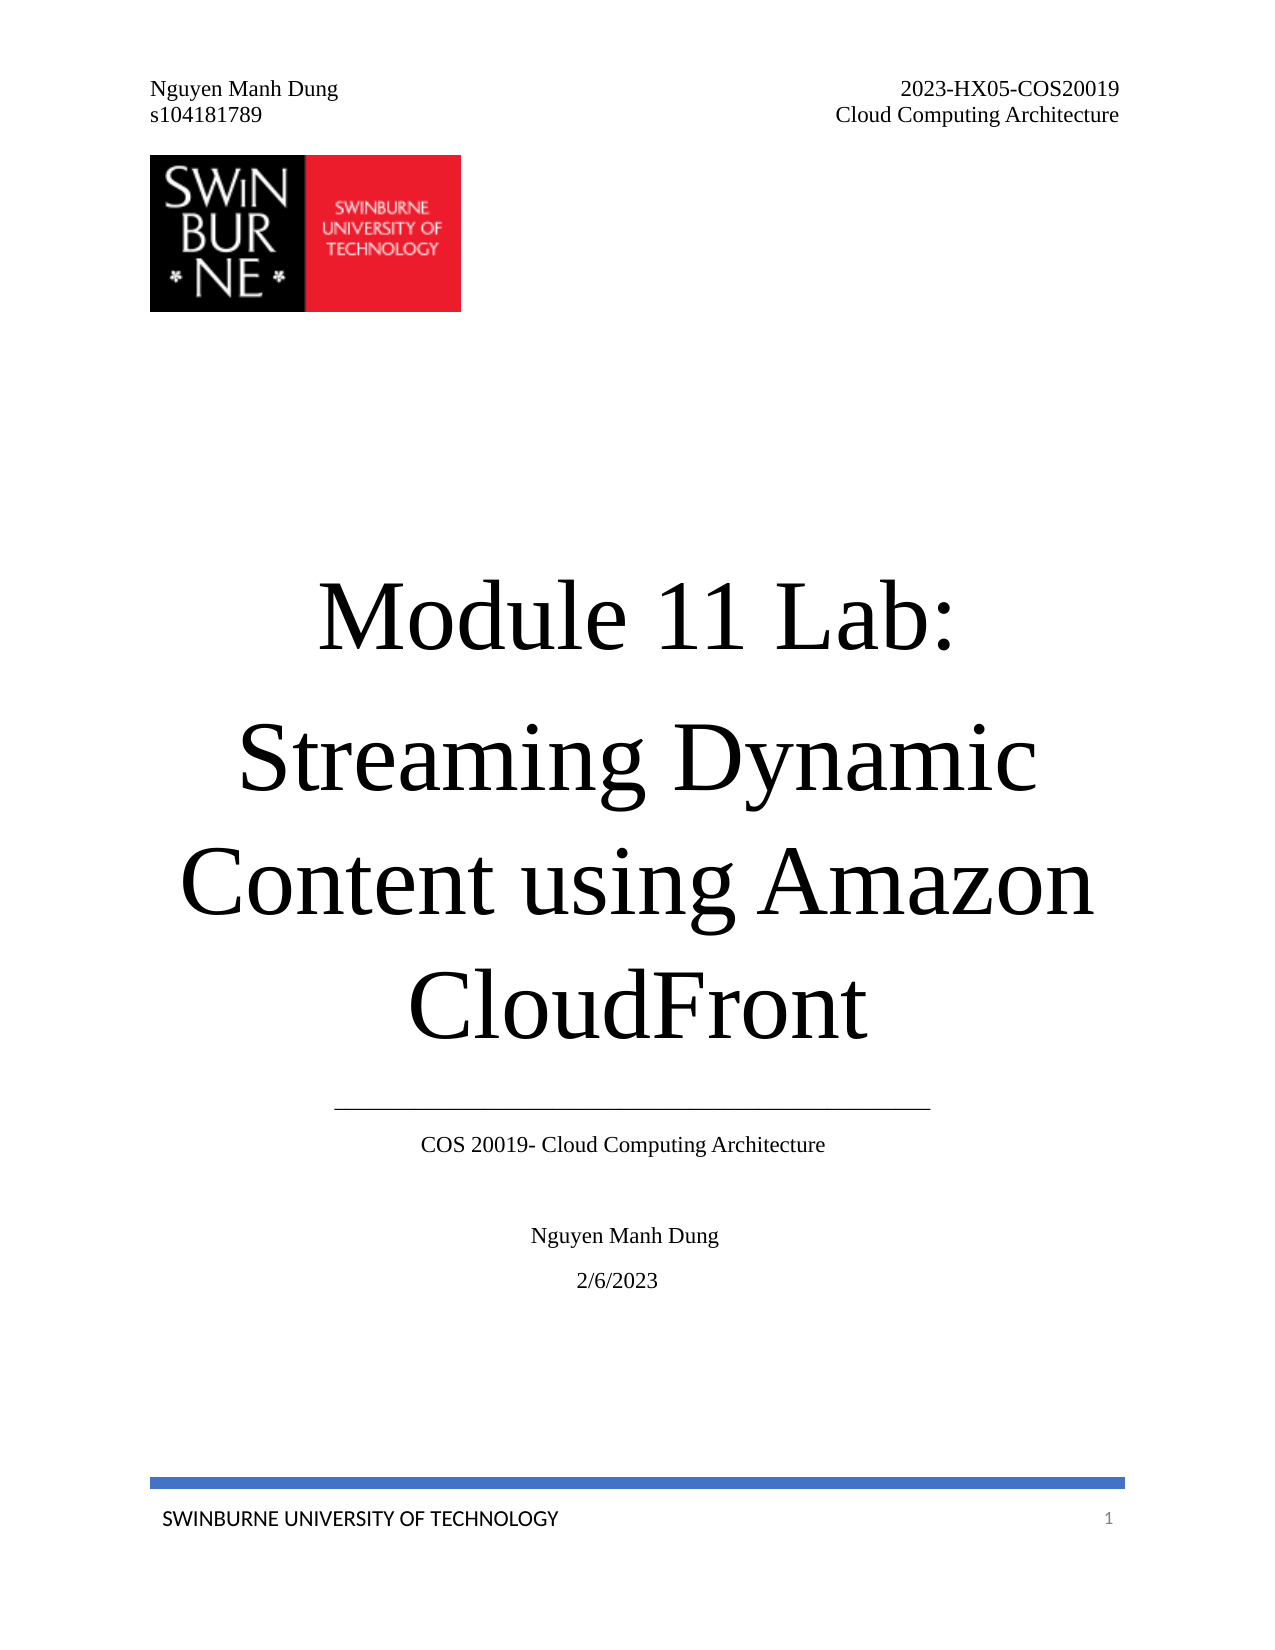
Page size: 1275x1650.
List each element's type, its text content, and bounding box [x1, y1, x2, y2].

text Streaming Dynamic Content using Amazon CloudFront [150, 697, 1125, 1061]
text Nguyen Manh Dung [225, 1222, 1125, 1248]
text ____________________________________________________ [225, 1086, 1125, 1113]
text COS 20019- Cloud Computing Architecture [225, 1131, 1125, 1158]
text Module 11 Lab: [150, 556, 1125, 671]
picture [150, 155, 461, 312]
text 2/6/2023 [225, 1267, 1125, 1293]
